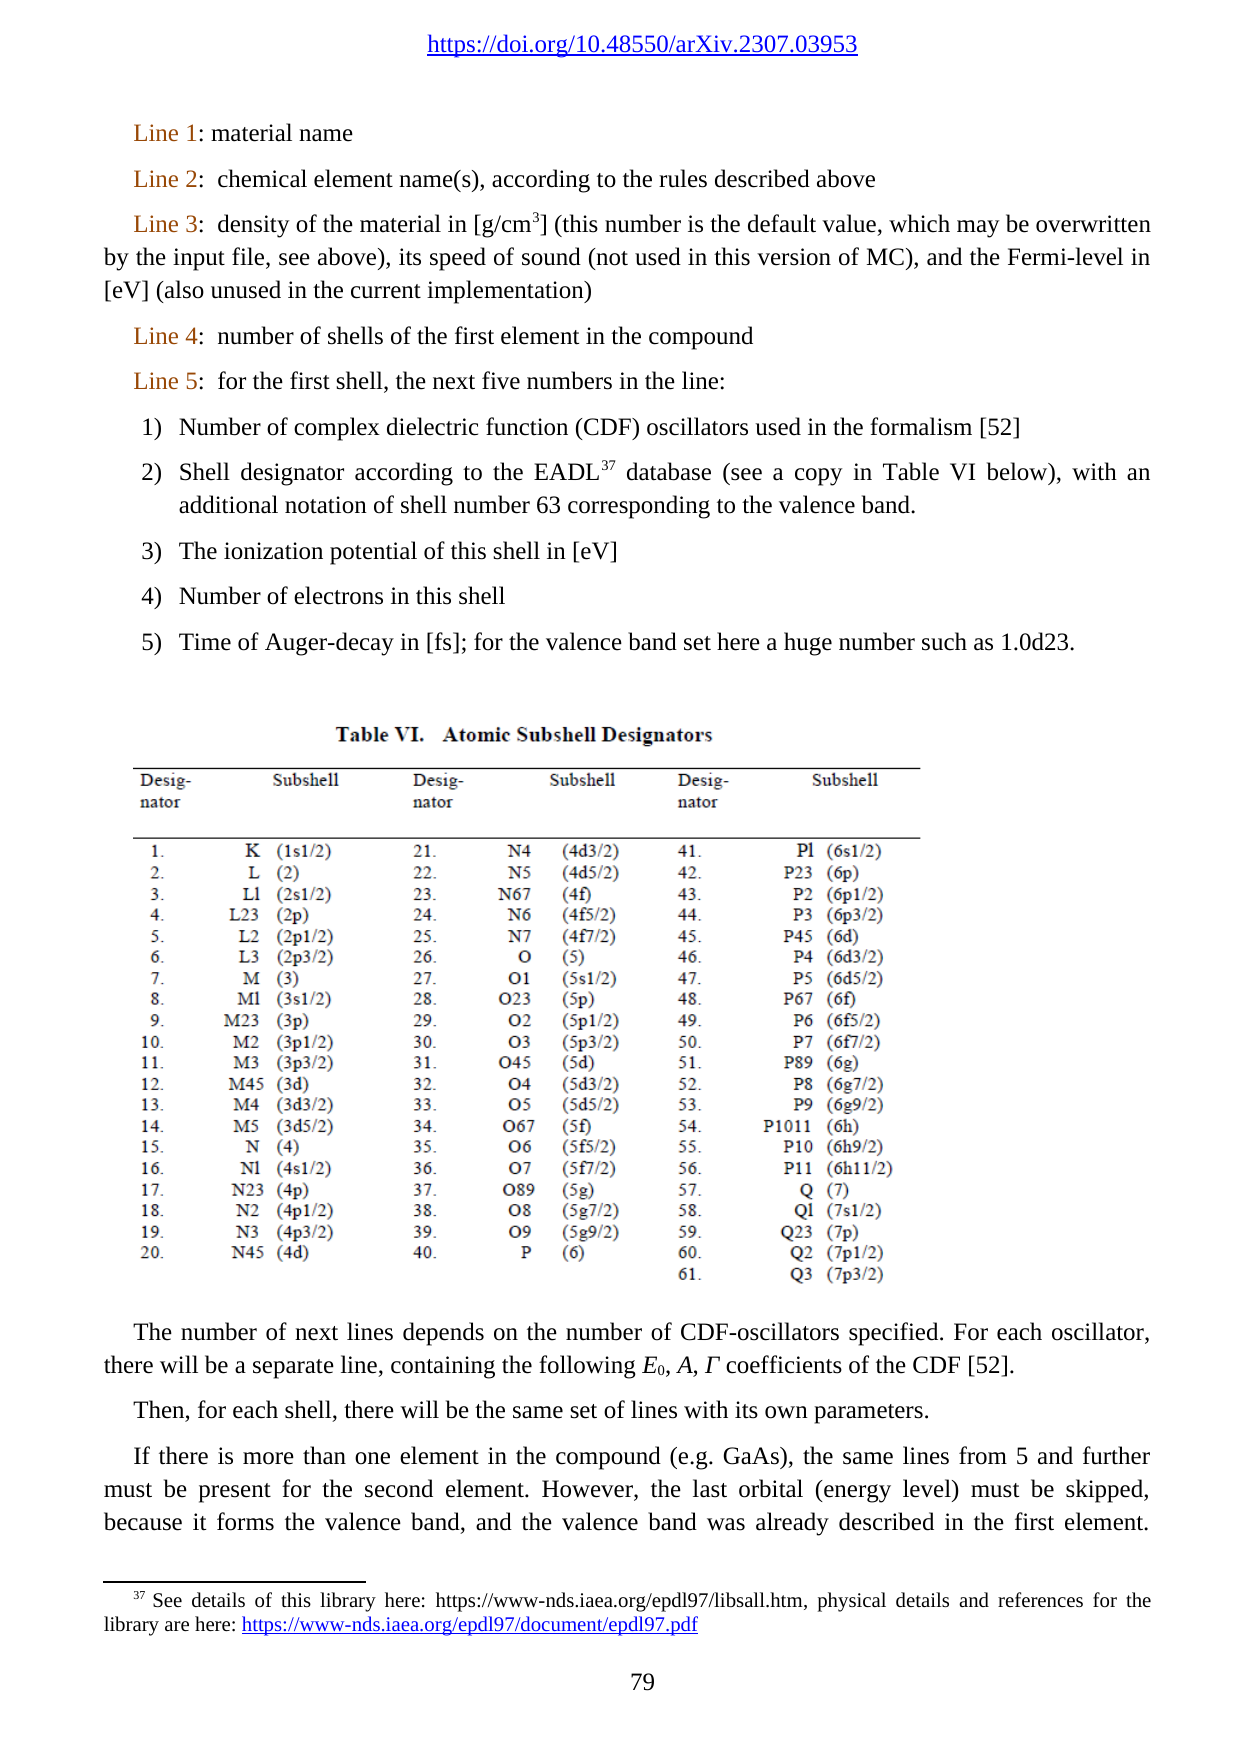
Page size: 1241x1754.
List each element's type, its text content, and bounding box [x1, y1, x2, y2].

text Line 2: chemical element name(s), according to the rules described above [103, 164, 1152, 192]
text Line 5: for the first shell, the next five numbers in the line: [103, 366, 1152, 395]
text The number of next lines depends on the number of CDF-oscillators specified. For each oscillator, there will be a separate line, containing the following E0, A, Г coefficients of the CDF [52]. [103, 1317, 1152, 1379]
list Number of electrons in this shell [141, 581, 1152, 610]
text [103, 1441, 1152, 1536]
text Line 4: number of shells of the first element in the compound [103, 321, 1152, 349]
picture [133, 717, 921, 1301]
text Line 1: material name [103, 118, 1152, 147]
list Time of Auger-decay in [fs]; for the valence band set here a huge number such as 1.0d23. [141, 627, 1152, 656]
list Shell designator according to the EADL database (see a copy in Table VI below), with an additional notation of shell number 63 corresponding to the valence band. [141, 457, 1152, 519]
text Then, for each shell, there will be the same set of lines with its own parameters. [103, 1395, 1152, 1424]
text Line 3: density of the material in [g/cm3] (this number is the default value, which may be overwritten by the input file, see above), its speed of sound (not used in this version of MC), and the Fermi-level in [eV] (also unused in the current implementation) [103, 209, 1152, 304]
list The ionization potential of this shell in [eV] [141, 536, 1152, 564]
list Number of complex dielectric function (CDF) oscillators used in the formalism [52] [141, 412, 1152, 441]
